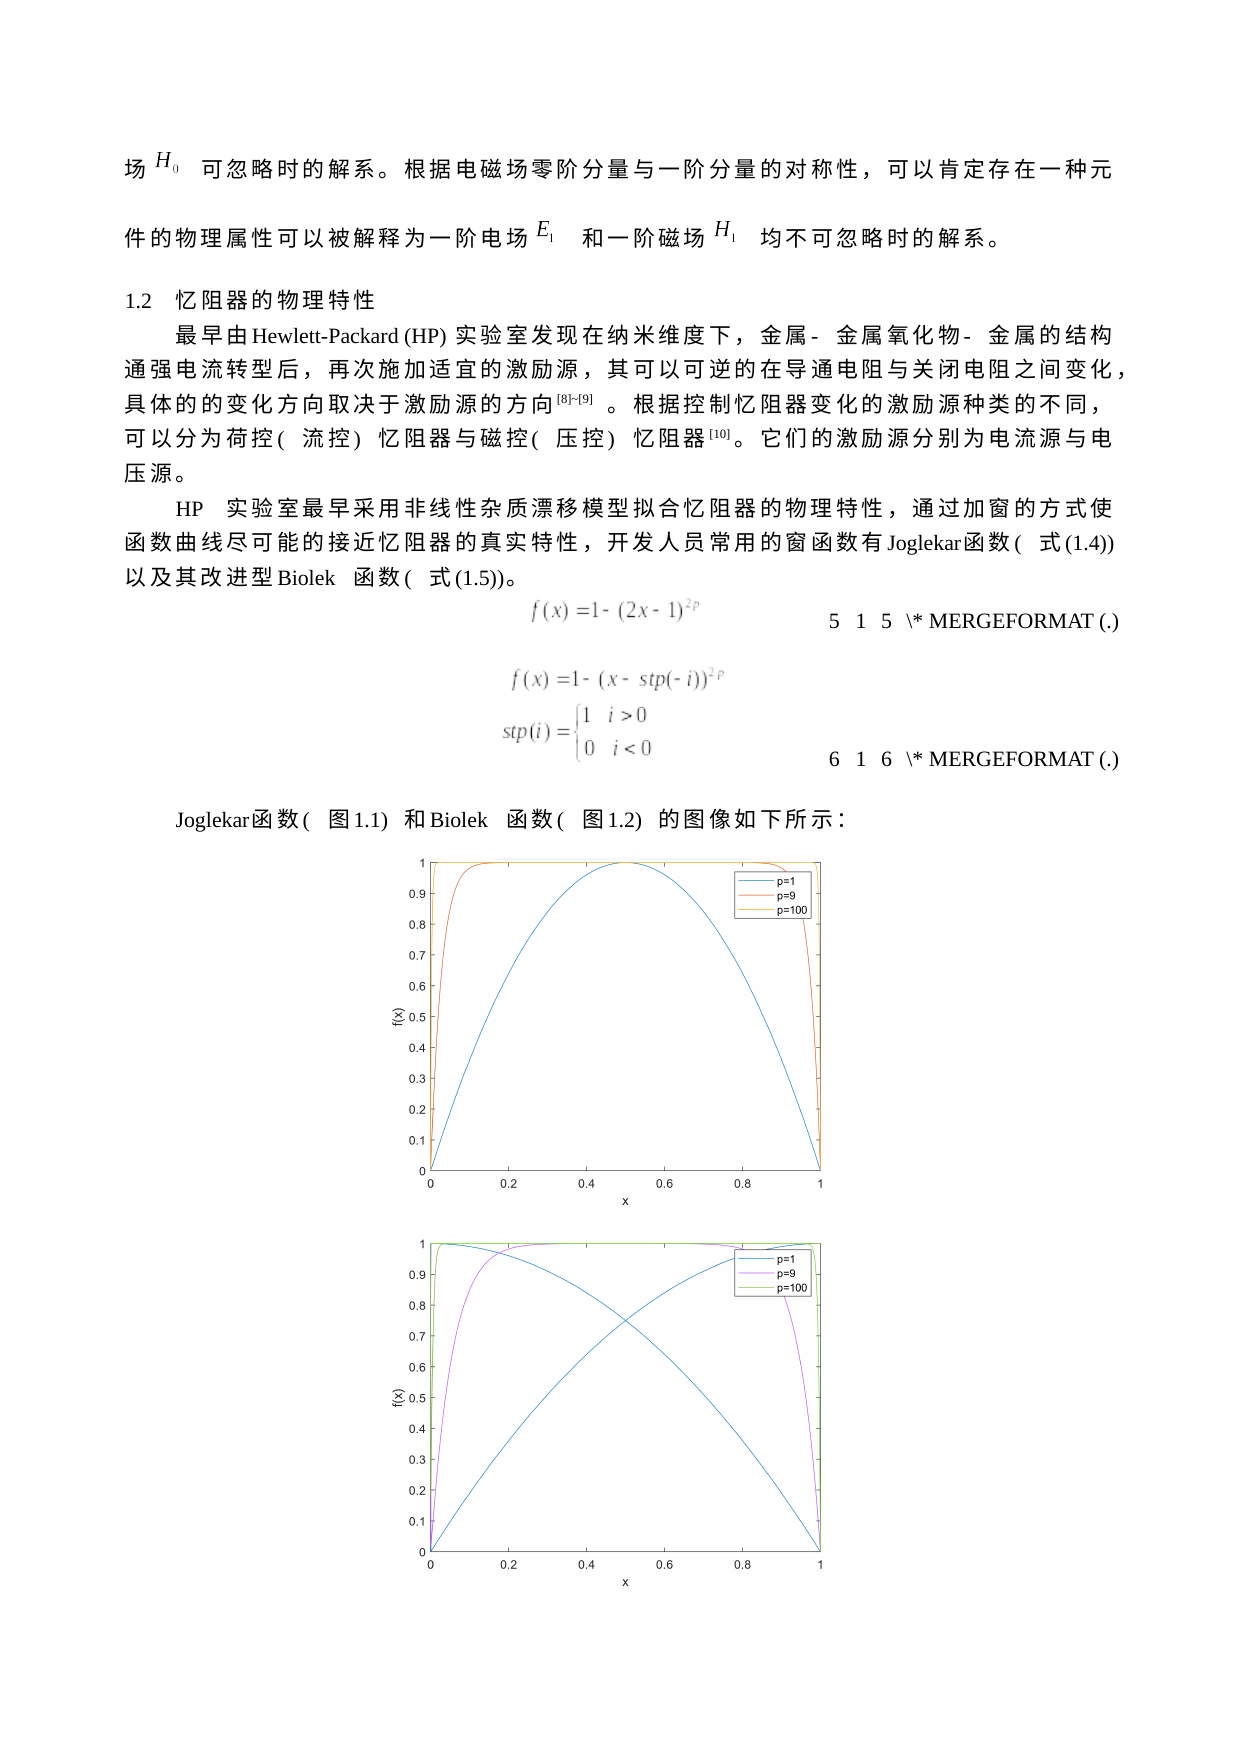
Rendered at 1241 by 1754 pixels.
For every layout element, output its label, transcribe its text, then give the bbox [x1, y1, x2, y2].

text HP实验室最早采用非线性杂质漂移模型拟合忆阻器的物理特性，通过加窗的方式使函数曲线尽可能的接近忆阻器的真实特性，开发人员常用的窗函数有Joglekar函数(式(1.4))以及其改进型Biolek函数(式(1.5))。 [124, 489, 1116, 593]
text Joglekar函数(图1.1)和Biolek函数(图1.2)的图像如下所示： [124, 800, 1116, 835]
text 1.2 忆阻器的物理特性 [124, 282, 1116, 316]
picture [366, 835, 868, 1212]
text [124, 143, 1116, 282]
picture [366, 1215, 868, 1593]
text 最早由Hewlett-Packard (HP)实验室发现在纳米维度下，金属-金属氧化物-金属的结构通强电流转型后，再次施加适宜的激励源，其可以可逆的在导通电阻与关闭电阻之间变化，具体的的变化方向取决于激励源的方向[8]~[9]。根据控制忆阻器变化的激励源种类的不同，可以分为荷控(流控)忆阻器与磁控(压控)忆阻器[10]。它们的激励源分别为电流源与电压源。 [124, 316, 1116, 489]
